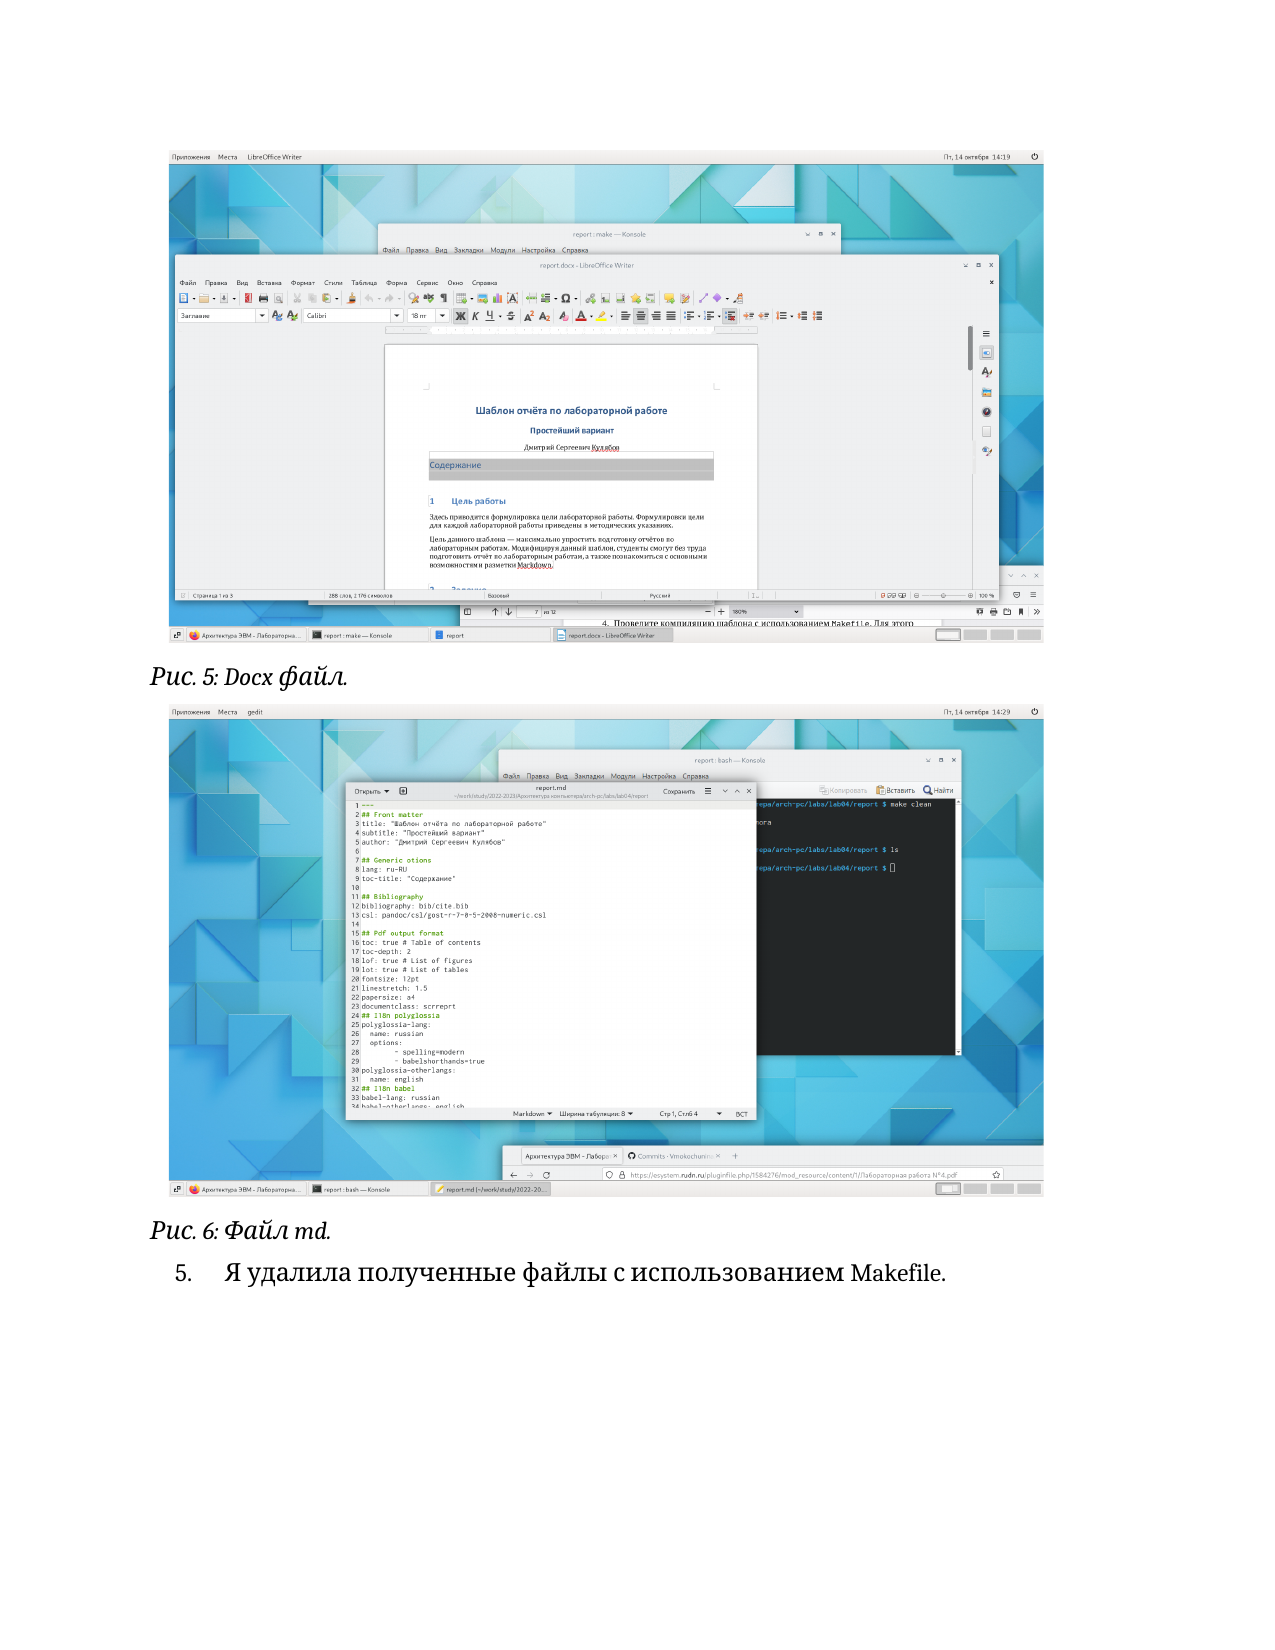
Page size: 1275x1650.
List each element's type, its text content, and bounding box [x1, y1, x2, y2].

picture [168, 704, 1044, 1197]
text Рис. 5: Docx файл. [150, 663, 1125, 692]
picture [168, 150, 1044, 643]
list Я удалила полученные файлы с использованием Makefile. [175, 1258, 1125, 1287]
text Рис. 6: Файл md. [150, 1217, 1125, 1246]
